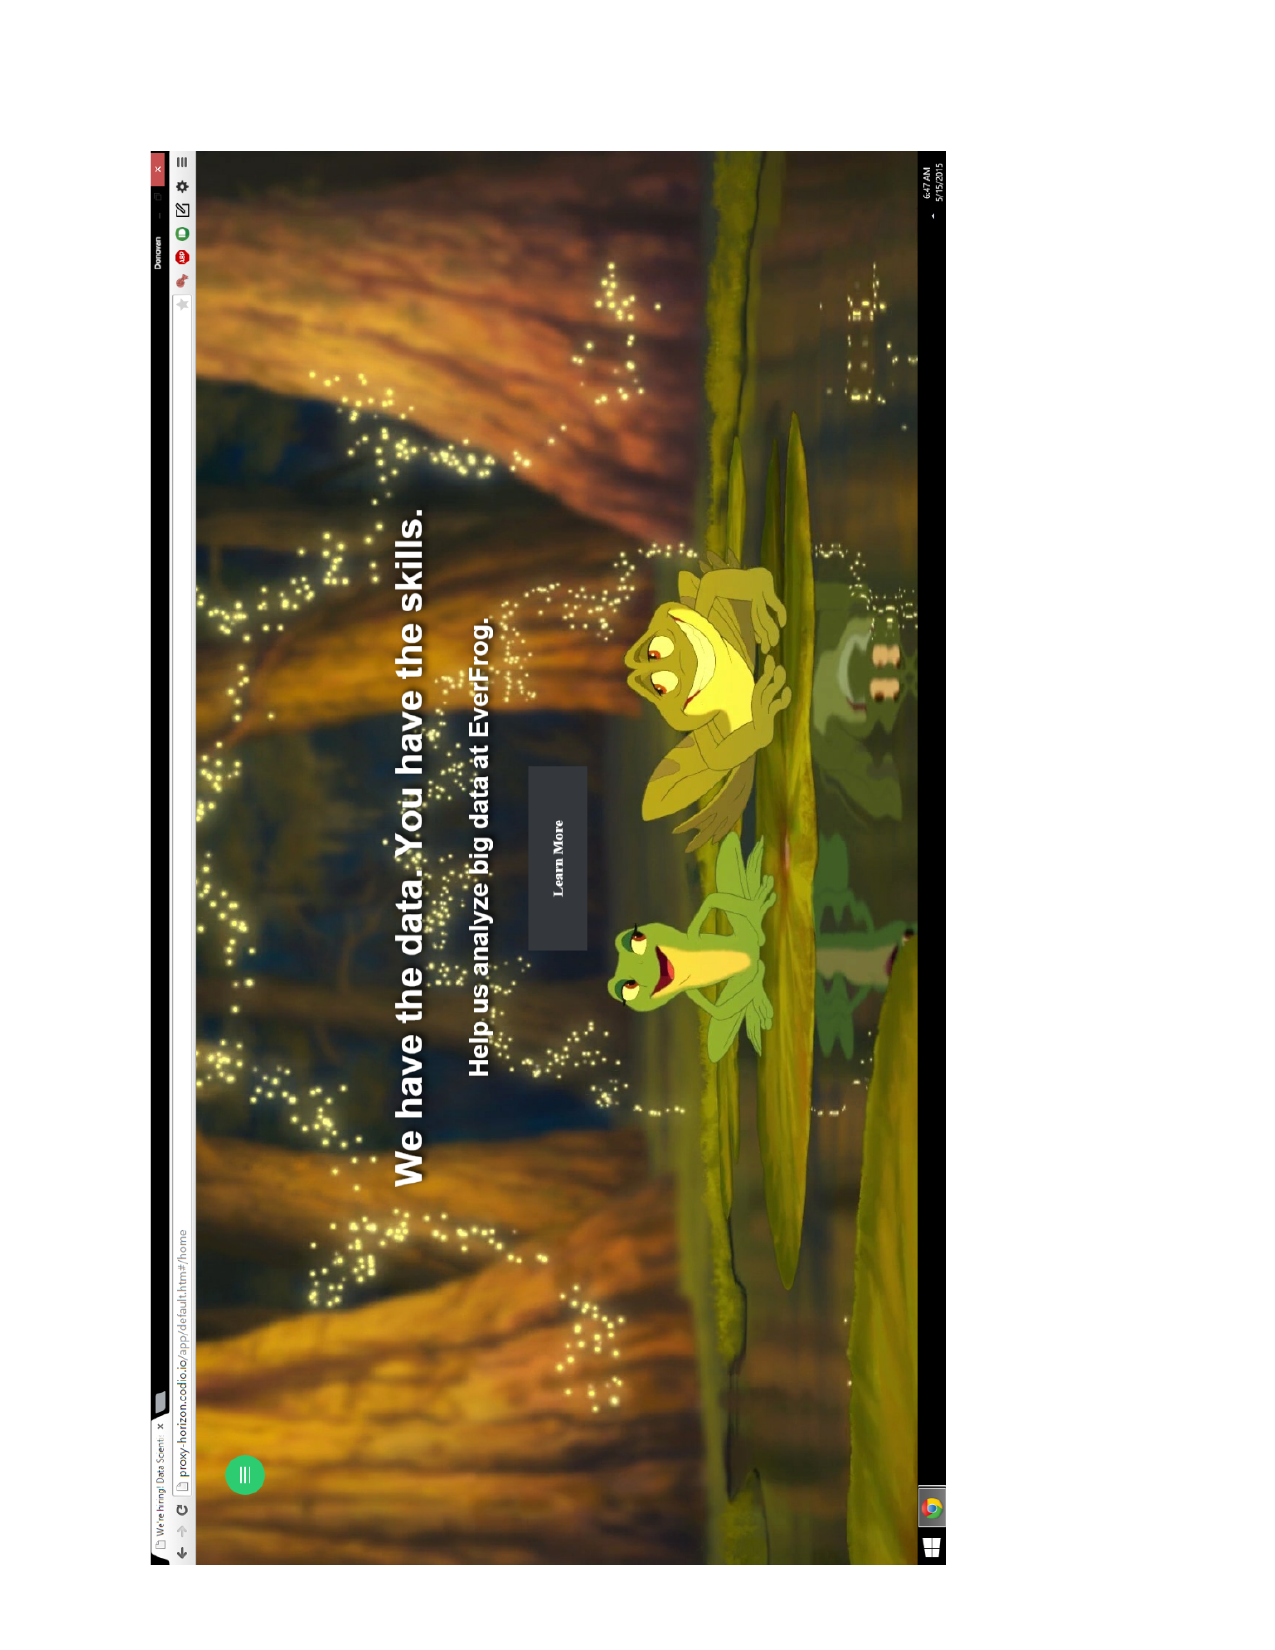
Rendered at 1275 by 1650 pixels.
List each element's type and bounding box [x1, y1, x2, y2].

picture [151, 152, 946, 1564]
